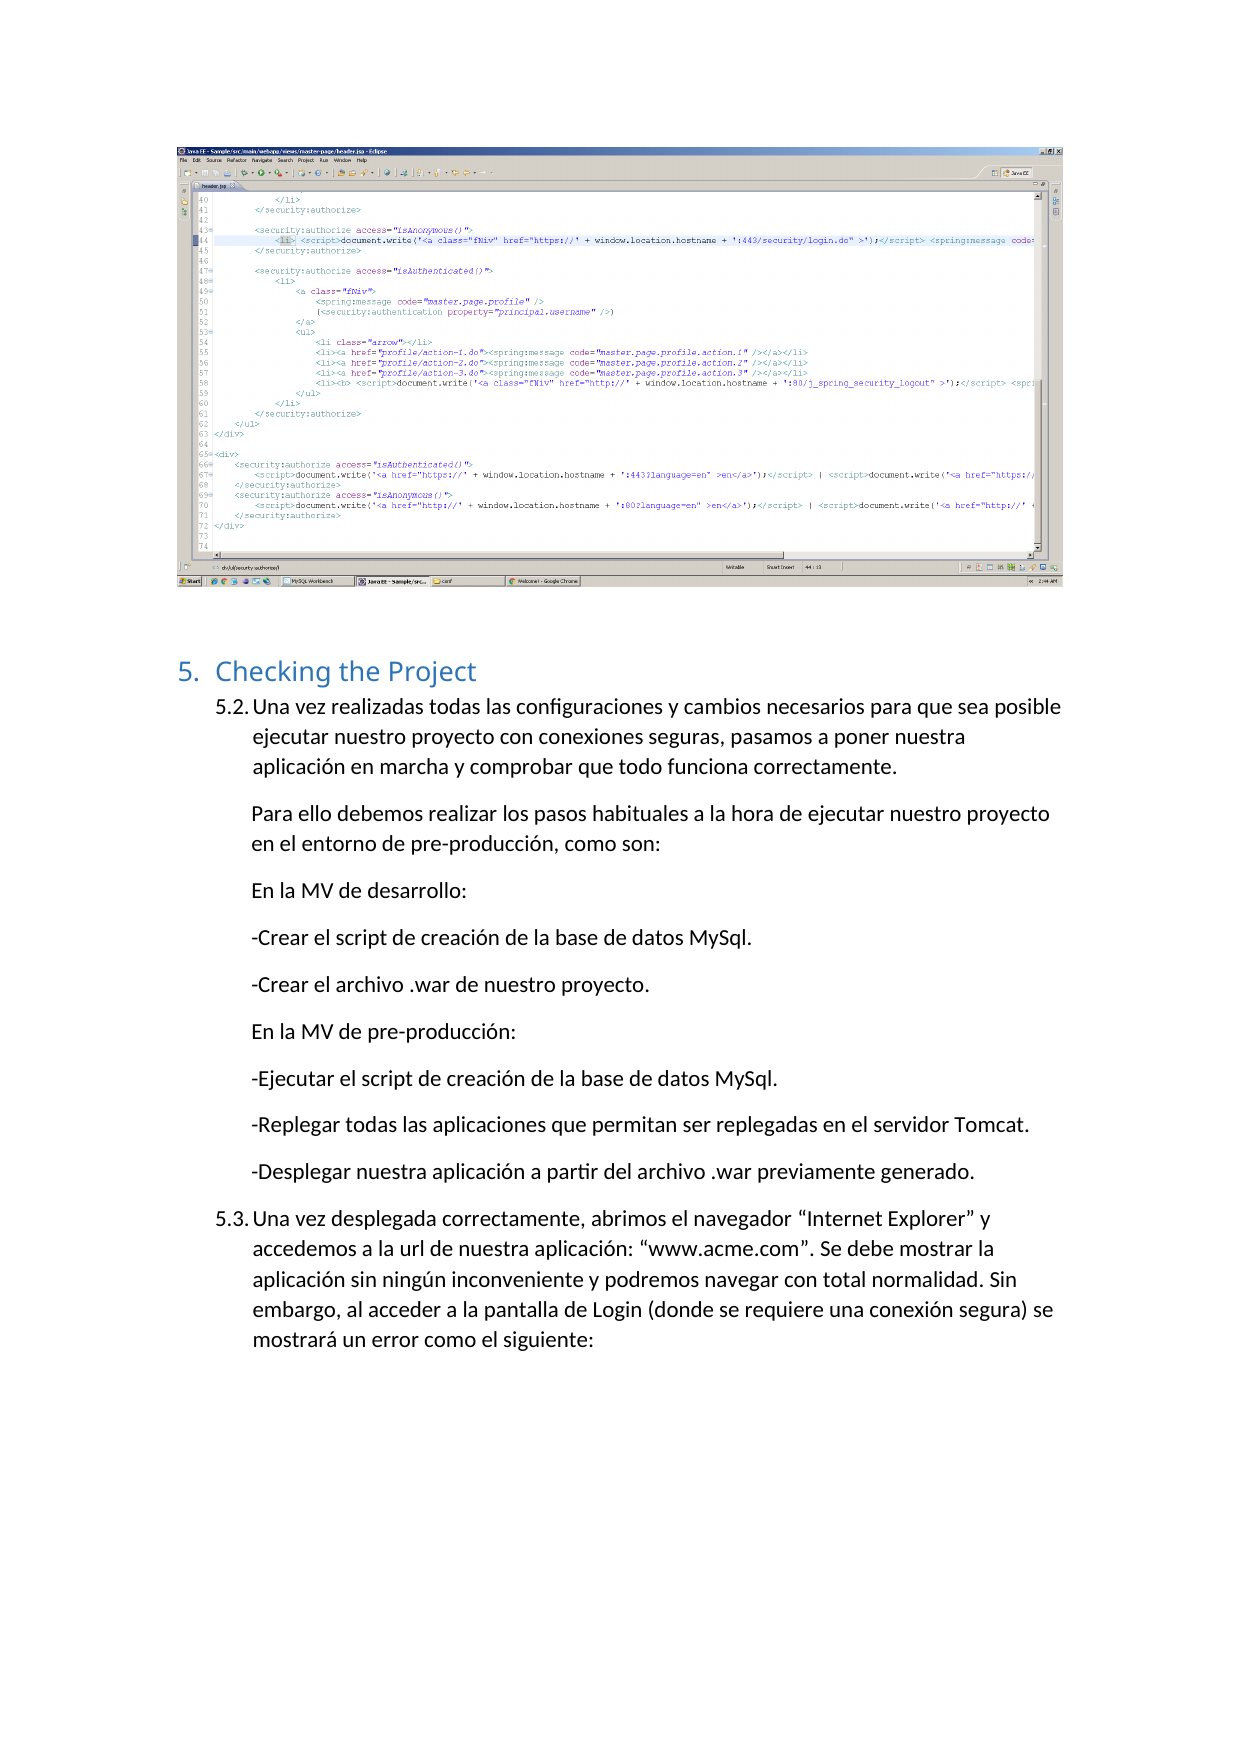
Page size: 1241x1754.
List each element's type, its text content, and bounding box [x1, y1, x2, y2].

text Para ello debemos realizar los pasos habituales a la hora de ejecutar nuestro proyecto en el entorno de pre-producción, como son: [251, 799, 1063, 857]
text En la MV de pre-producción: [251, 1017, 1063, 1045]
text -Desplegar nuestra aplicación a partir del archivo .war previamente generado. [251, 1157, 1063, 1185]
list Una vez desplegada correctamente, abrimos el navegador “Internet Explorer” y accedemos a la url de nuestra aplicación: “www.acme.com”. Se debe mostrar la aplicación sin ningún inconveniente y podremos navegar con total normalidad. Sin embargo, al acceder a la pantalla de Login (donde se requiere una conexión segura) se mostrará un error como el siguiente: [215, 1204, 1063, 1353]
picture [177, 147, 1063, 587]
text En la MV de desarrollo: [251, 876, 1063, 904]
subtitle Checking the Project [177, 652, 1063, 689]
text -Ejecutar el script de creación de la base de datos MySql. [251, 1064, 1063, 1092]
list Una vez realizadas todas las configuraciones y cambios necesarios para que sea posible ejecutar nuestro proyecto con conexiones seguras, pasamos a poner nuestra aplicación en marcha y comprobar que todo funciona correctamente. [215, 692, 1063, 780]
text -Replegar todas las aplicaciones que permitan ser replegadas en el servidor Tomcat. [251, 1111, 1063, 1138]
text -Crear el script de creación de la base de datos MySql. [251, 923, 1063, 951]
text -Crear el archivo .war de nuestro proyecto. [251, 970, 1063, 998]
